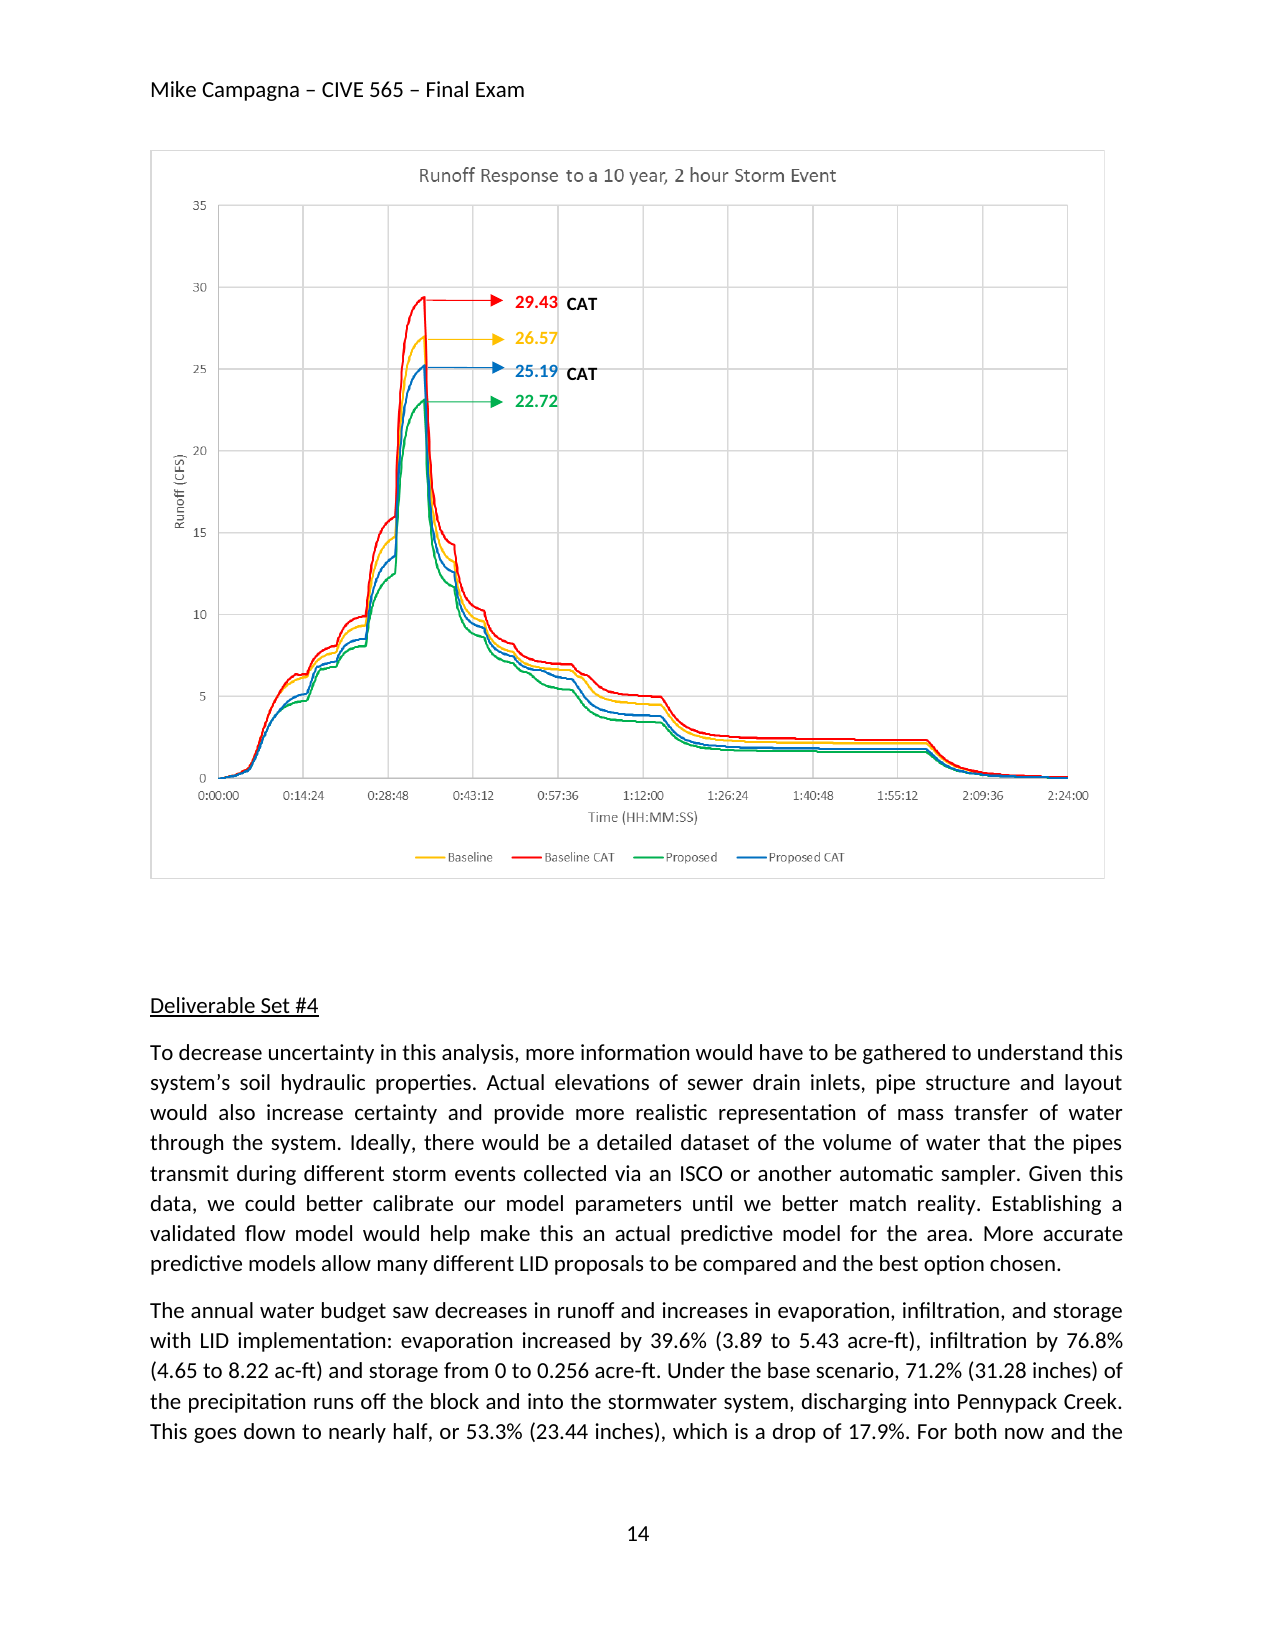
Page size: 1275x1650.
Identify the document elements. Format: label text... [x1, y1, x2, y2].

text Deliverable Set #4 [150, 991, 1125, 1019]
picture [150, 150, 1105, 879]
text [150, 1296, 1125, 1445]
text To decrease uncertainty in this analysis, more information would have to be gathered to understand this system’s soil hydraulic properties. Actual elevations of sewer drain inlets, pipe structure and layout would also increase certainty and provide more realistic representation of mass transfer of water through the system. Ideally, there would be a detailed dataset of the volume of water that the pipes transmit during different storm events collected via an ISCO or another automatic sampler. Given this data, we could better calibrate our model parameters until we better match reality. Establishing a validated flow model would help make this an actual predictive model for the area. More accurate predictive models allow many different LID proposals to be compared and the best option chosen. [150, 1038, 1125, 1277]
